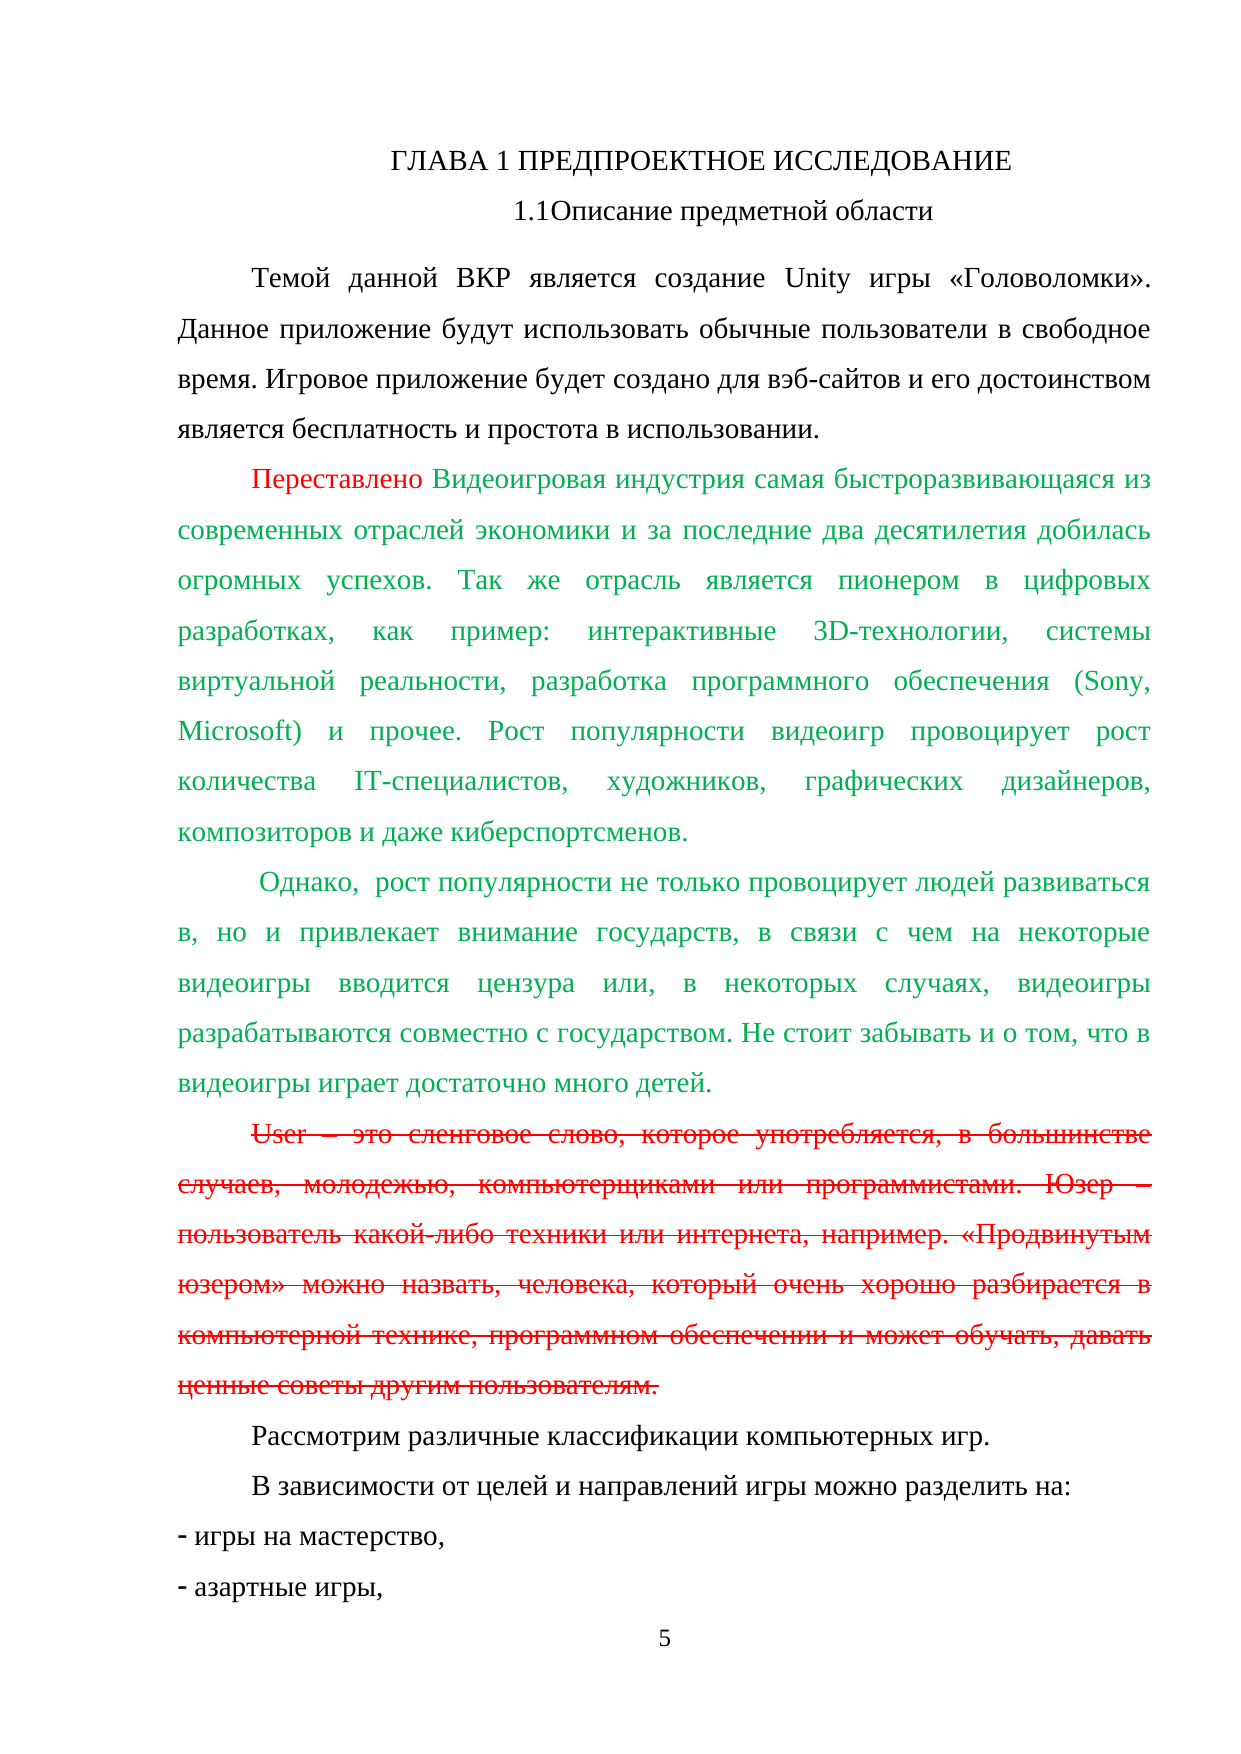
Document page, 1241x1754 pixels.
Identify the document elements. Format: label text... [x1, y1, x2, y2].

text Переставлено Видеоигровая индустрия самая быстроразвивающаяся из современных отраслей экономики и за последние два десятилетия добилась огромных успехов. Так же отрасль является пионером в цифровых разработках, как пример: интерактивные 3D-технологии, системы виртуальной реальности, разработка программного обеспечения (Sony, Microsoft) и прочее. Рост популярности видеоигр провоцирует рост количества IT-специалистов, художников, графических дизайнеров, композиторов и даже киберспортсменов. [177, 462, 1152, 847]
text Рассмотрим различные классификации компьютерных игр. [177, 1418, 1152, 1451]
text User – это сленговое слово, которое употребляется, в большинстве случаев, молодежью, компьютерщиками или программистами. Юзер –пользователь какой-либо техники или интернета, например. «Продвинутым юзером» можно назвать, человека, который очень хорошо разбирается в компьютерной технике, программном обеспечении и может обучать, давать ценные советы другим пользователям. [177, 1336, 1152, 1401]
subtitle ГЛАВА 1 ПРЕДПРОЕКТНОЕ ИССЛЕДОВАНИЕ [177, 143, 1152, 177]
text игры на мастерство, [177, 1518, 1152, 1552]
text Темой данной ВКР является создание Unity игры «Головоломки». Данное приложение будут использовать обычные пользователи в свободное время. Игровое приложение будет создано для вэб-сайтов и его достоинством является бесплатность и простота в использовании. [177, 260, 1152, 445]
text User – это сленговое слово, которое употребляется, в большинстве случаев, молодежью, компьютерщиками или программистами. Юзер –пользователь какой-либо техники или интернета, например. «Продвинутым юзером» можно назвать, человека, который очень хорошо разбирается в компьютерной технике, программном обеспечении и может обучать, давать ценные советы другим пользователям. [177, 1185, 1152, 1235]
text Однако, рост популярности не только провоцирует людей развиваться в, но и привлекает внимание государств, в связи с чем на некоторые видеоигры вводится цензура или, в некоторых случаях, видеоигры разрабатываются совместно с государством. Не стоит забывать и о том, что в видеоигры играет достаточно много детей. [177, 864, 1152, 1099]
list Описание предметной области [295, 193, 1152, 227]
text В зависимости от целей и направлений игры можно разделить на: [177, 1468, 1152, 1501]
text User – это сленговое слово, которое употребляется, в большинстве случаев, молодежью, компьютерщиками или программистами. Юзер –пользователь какой-либо техники или интернета, например. «Продвинутым юзером» можно назвать, человека, который очень хорошо разбирается в компьютерной технике, программном обеспечении и может обучать, давать ценные советы другим пользователям. [177, 1286, 1152, 1335]
text User – это сленговое слово, которое употребляется, в большинстве случаев, молодежью, компьютерщиками или программистами. Юзер –пользователь какой-либо техники или интернета, например. «Продвинутым юзером» можно назвать, человека, который очень хорошо разбирается в компьютерной технике, программном обеспечении и может обучать, давать ценные советы другим пользователям. [177, 1116, 1152, 1184]
text азартные игры, [177, 1569, 1152, 1602]
text User – это сленговое слово, которое употребляется, в большинстве случаев, молодежью, компьютерщиками или программистами. Юзер –пользователь какой-либо техники или интернета, например. «Продвинутым юзером» можно назвать, человека, который очень хорошо разбирается в компьютерной технике, программном обеспечении и может обучать, давать ценные советы другим пользователям. [177, 1236, 1152, 1285]
